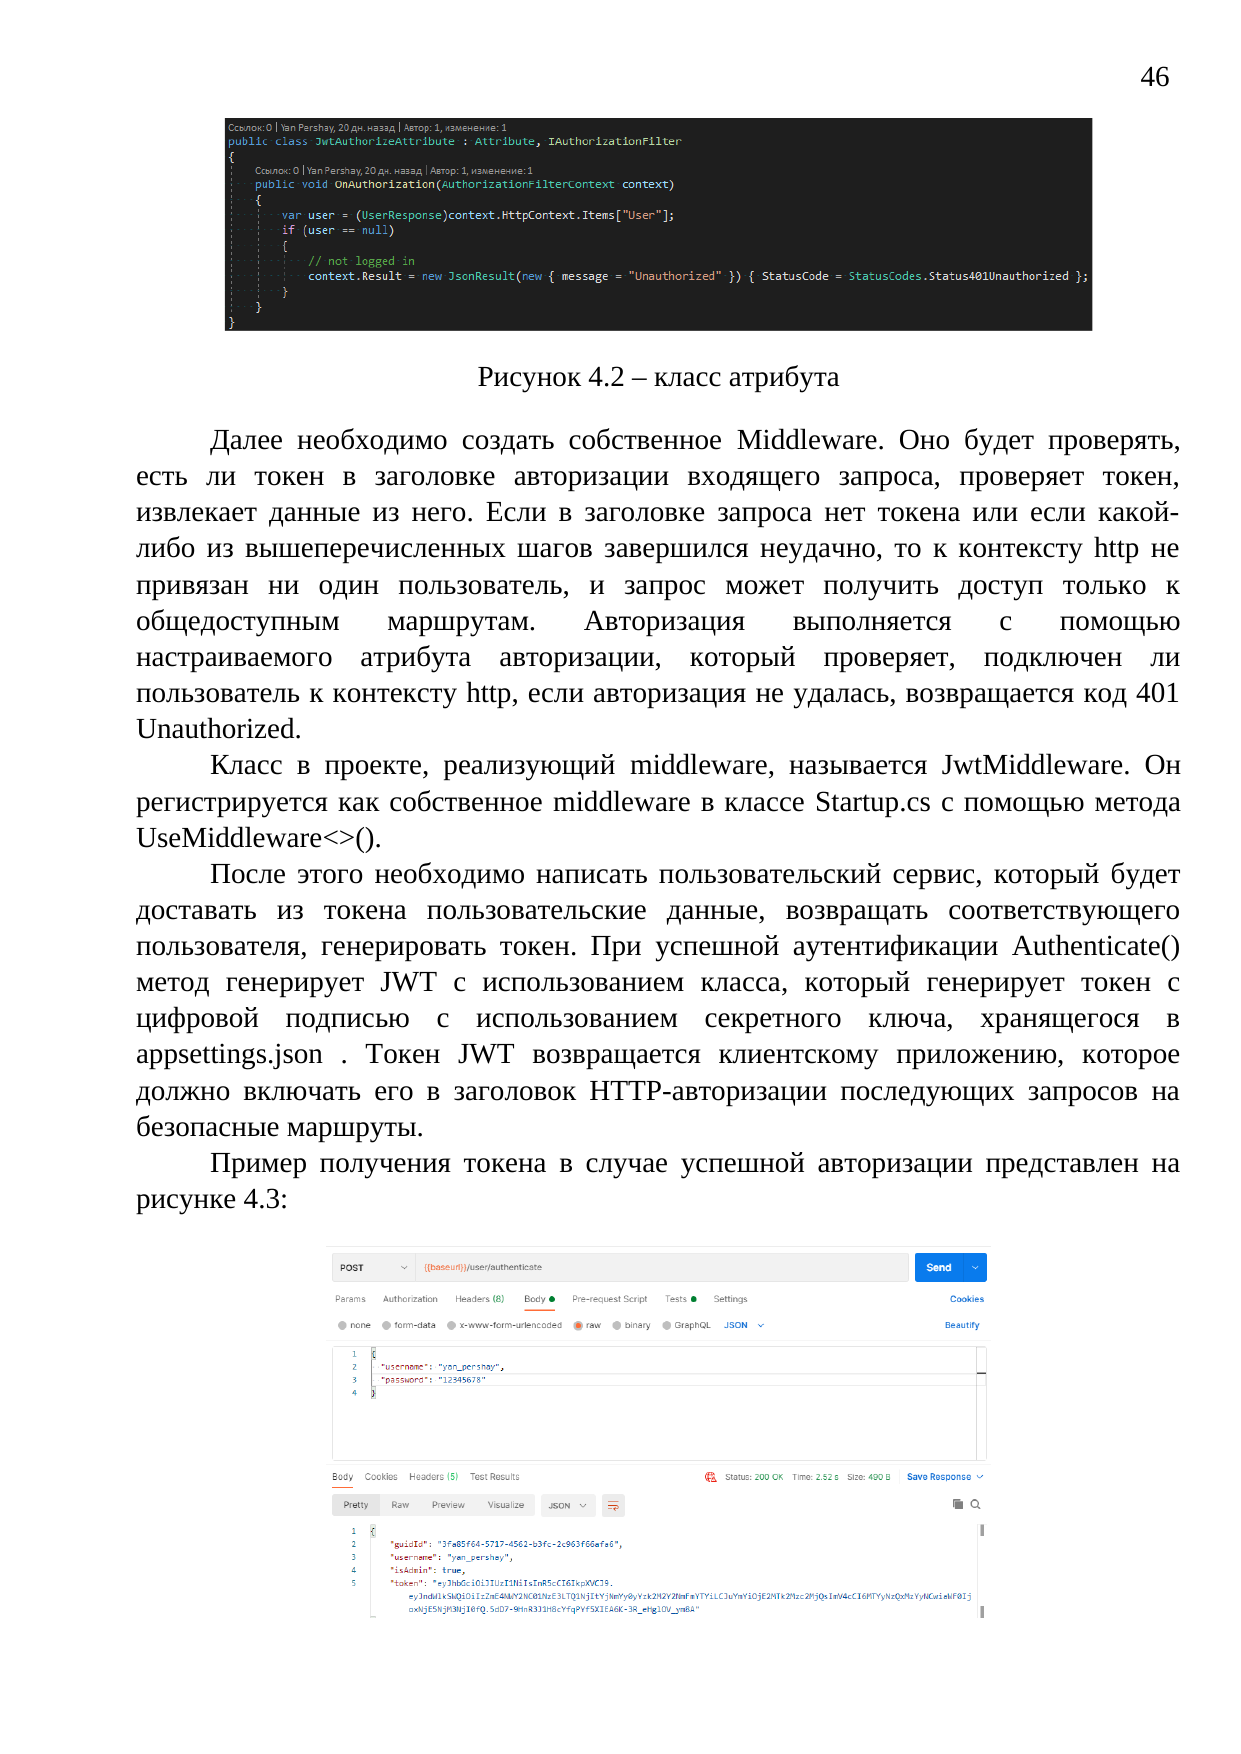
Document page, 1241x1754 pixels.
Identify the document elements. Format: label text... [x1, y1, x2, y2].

text Пример получения токена в случае успешной авторизации представлен на рисунке 4.3: [136, 1145, 1181, 1215]
picture [326, 1246, 991, 1622]
text После этого необходимо написать пользовательский сервис, который будет доставать из токена пользовательские данные, возвращать соответствующего пользователя, генерировать токен. При успешной аутентификации Authenticate() метод генерирует JWT с использованием класса, который генерирует токен с цифровой подписью с использованием секретного ключа, хранящегося в appsettings.json . Токен JWT возвращается клиентскому приложению, которое должно включать его в заголовок HTTP-авторизации последующих запросов на безопасные маршруты. [136, 856, 1181, 1142]
text Класс в проекте, реализующий middleware, называется JwtMiddleware. Он регистрируется как собственное middleware в классе Startup.cs с помощью метода UseMiddleware<>(). [136, 747, 1181, 853]
picture [224, 118, 1093, 331]
text Далее необходимо создать собственное Middleware. Оно будет проверять, есть ли токен в заголовке авторизации входящего запроса, проверяет токен, извлекает данные из него. Если в заголовке запроса нет токена или если какой-либо из вышеперечисленных шагов завершился неудачно, то к контексту http не привязан ни один пользователь, и запрос может получить доступ только к общедоступным маршрутам. Авторизация выполняется с помощью настраиваемого атрибута авторизации, который проверяет, подключен ли пользователь к контексту http, если авторизация не удалась, возвращается код 401 Unauthorized. [136, 422, 1181, 745]
text Рисунок 4.2 – класс атрибута [136, 359, 1181, 393]
